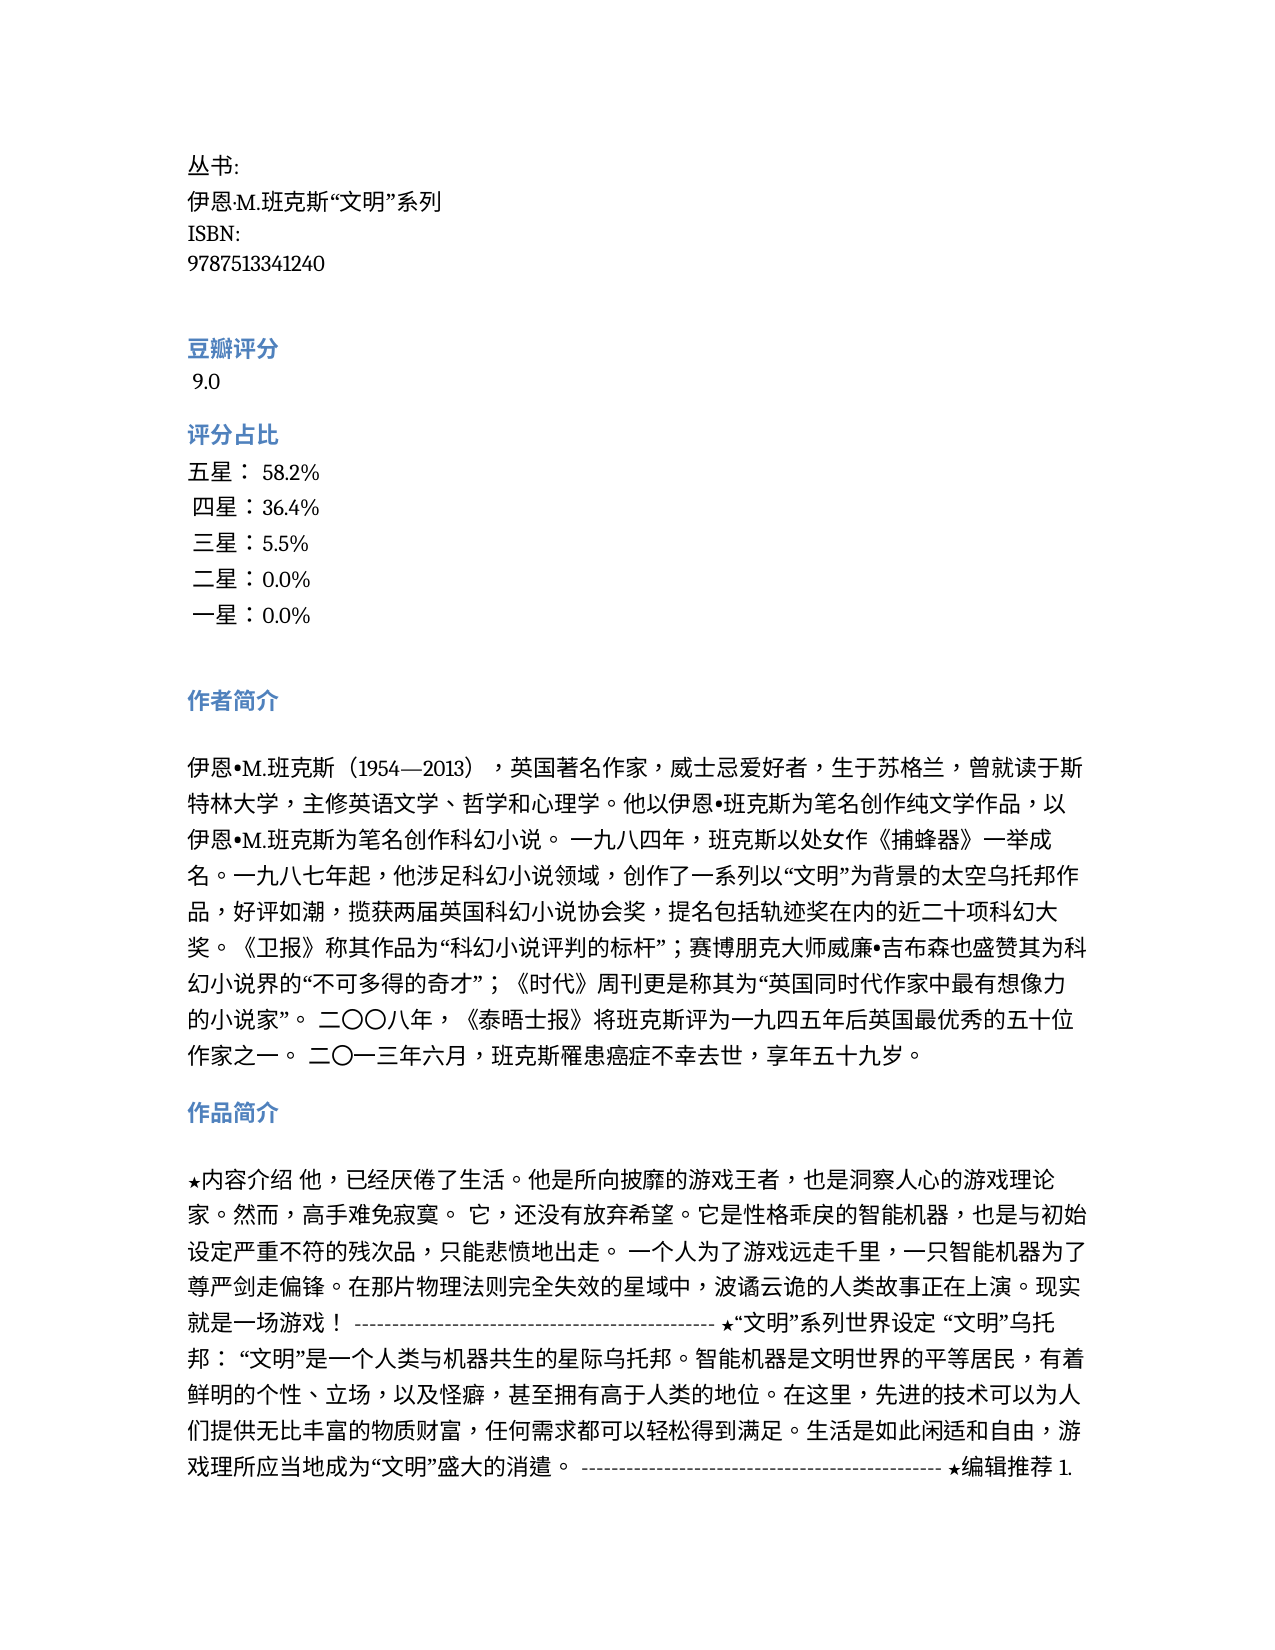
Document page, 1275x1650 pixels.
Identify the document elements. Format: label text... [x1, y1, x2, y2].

subtitle 作品简介 [187, 1097, 1087, 1128]
text 9.0 [187, 368, 1087, 395]
subtitle 作者简介 [187, 685, 1087, 717]
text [187, 150, 1087, 308]
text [187, 1132, 1087, 1482]
text 伊恩•M.班克斯（1954—2013），英国著名作家，威士忌爱好者，生于苏格兰，曾就读于斯特林大学，主修英语文学、哲学和心理学。他以伊恩•班克斯为笔名创作纯文学作品，以伊恩•M.班克斯为笔名创作科幻小说。 一九八四年，班克斯以处女作《捕蜂器》一举成名。一九八七年起，他涉足科幻小说领域，创作了一系列以“文明”为背景的太空乌托邦作品，好评如潮，揽获两届英国科幻小说协会奖，提名包括轨迹奖在内的近二十项科幻大奖。《卫报》称其作品为“科幻小说评判的标杆”；赛博朋克大师威廉•吉布森也盛赞其为科幻小说界的“不可多得的奇才”；《时代》周刊更是称其为“英国同时代作家中最有想像力的小说家”。 二〇〇八年，《泰晤士报》将班克斯评为一九四五年后英国最优秀的五十位作家之一。 二〇一三年六月，班克斯罹患癌症不幸去世，享年五十九岁。 [187, 721, 1087, 1071]
subtitle 豆瓣评分 [187, 332, 1087, 364]
subtitle 评分占比 [187, 419, 1087, 451]
text 五星： 58.2% 四星： 36.4% 三星： 5.5% 二星： 0.0% 一星： 0.0% [187, 455, 1087, 661]
